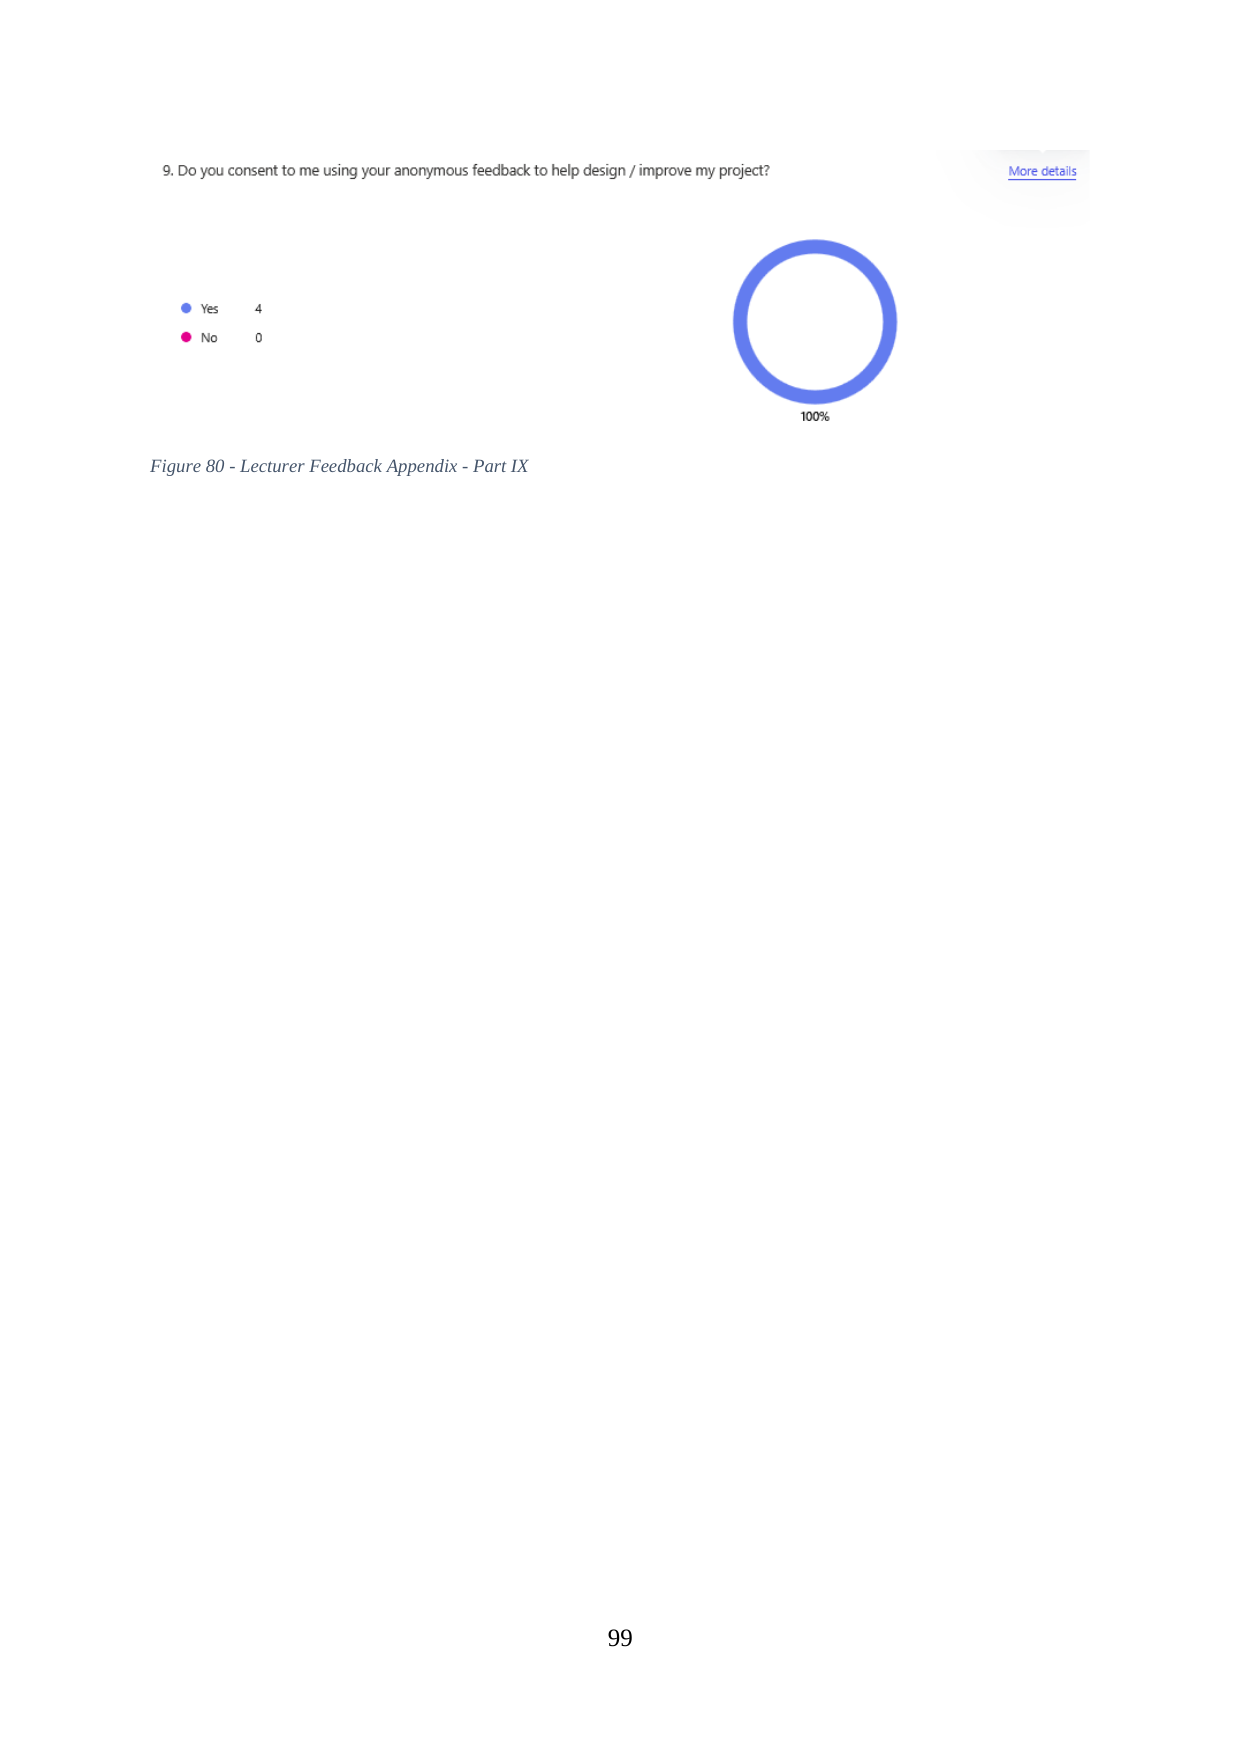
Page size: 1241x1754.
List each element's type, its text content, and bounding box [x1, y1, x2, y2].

text Figure 80 - Lecturer Feedback Appendix - Part IX [150, 455, 1090, 477]
picture [150, 150, 1090, 443]
